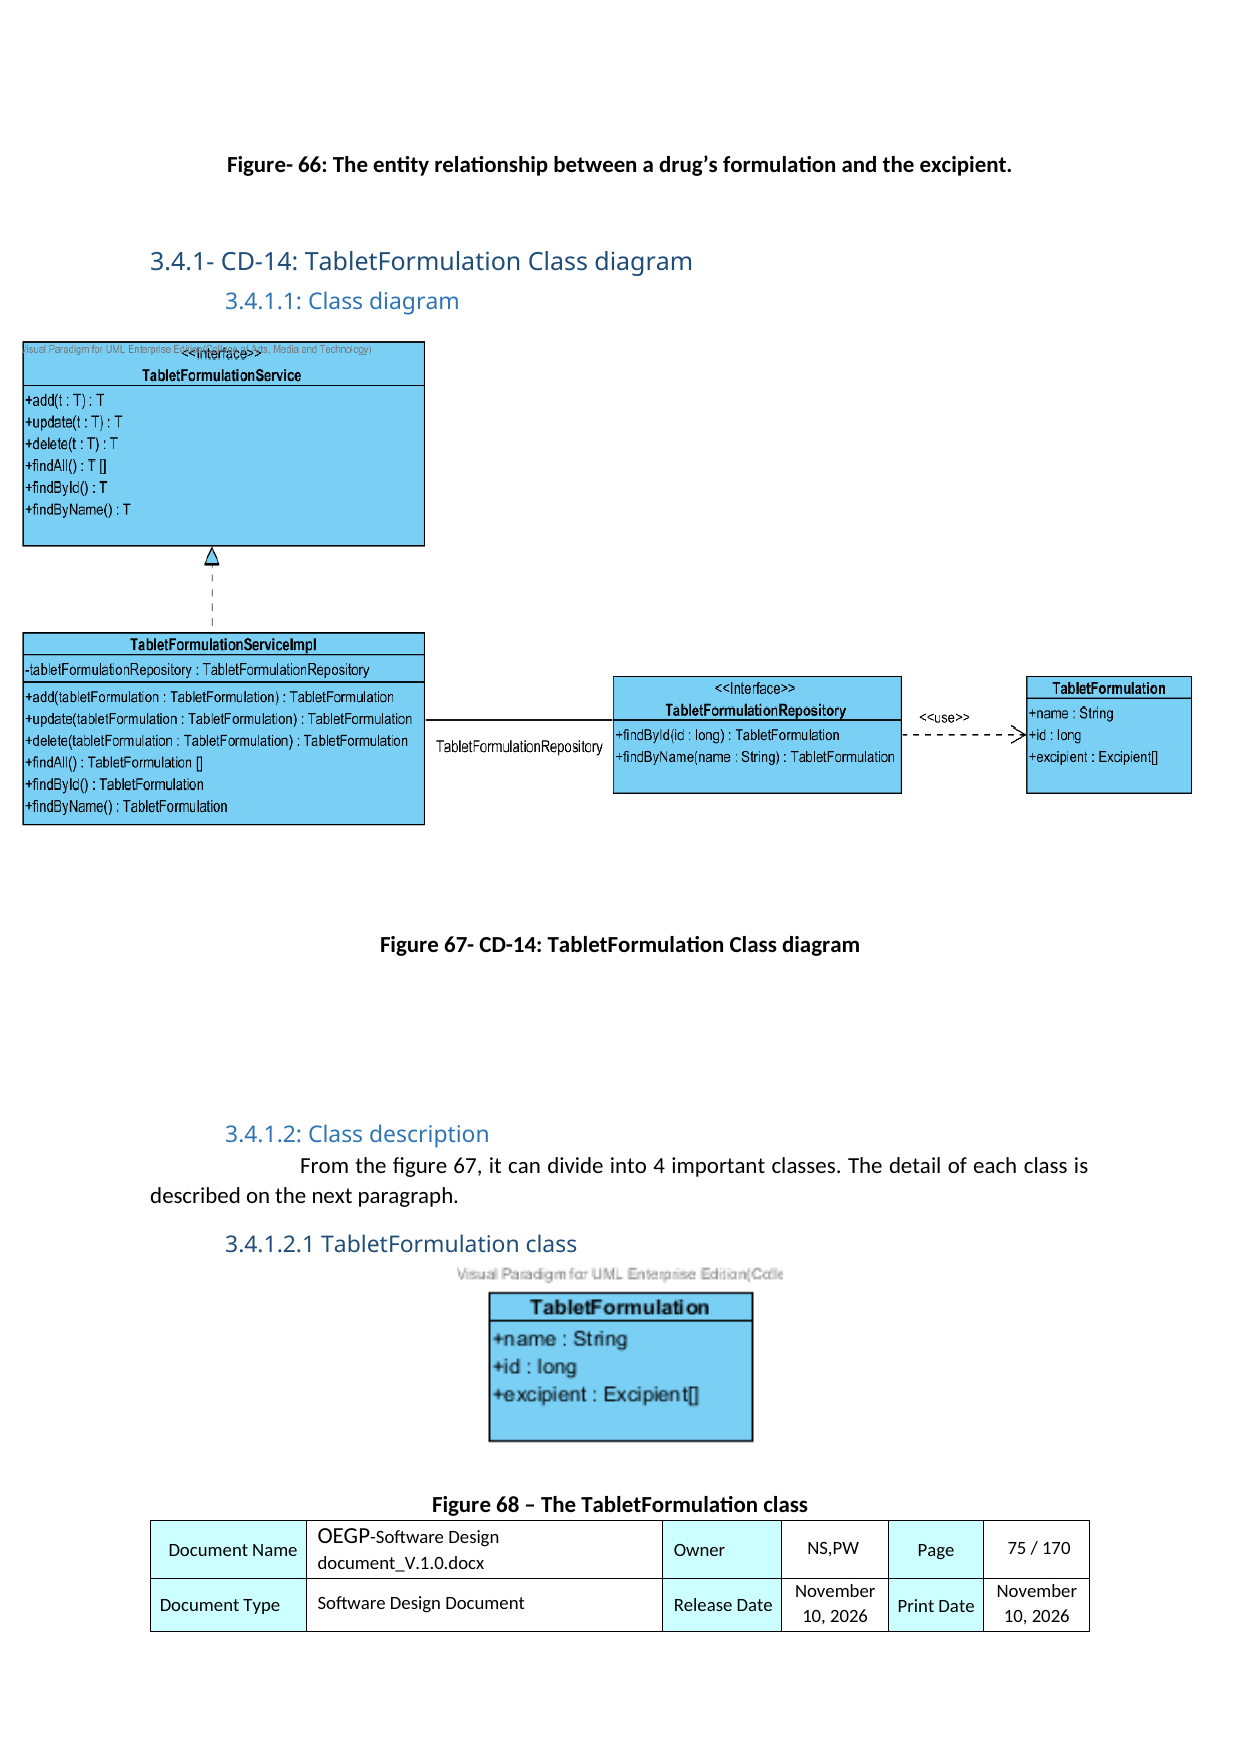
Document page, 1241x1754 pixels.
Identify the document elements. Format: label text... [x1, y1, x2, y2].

text Figure 67- CD-14: TabletFormulation Class diagram [150, 930, 1090, 958]
text From the figure 67, it can divide into 4 important classes. The detail of each class is described on the next paragraph. [150, 1151, 1090, 1209]
subtitle 3.4.1.2: Class description [150, 1117, 1090, 1149]
picture [20, 339, 1192, 828]
picture [457, 1262, 783, 1472]
text Figure 68 – The TabletFormulation class [150, 1490, 1090, 1518]
subtitle 3.4.1- CD-14: TabletFormulation Class diagram [150, 244, 1090, 278]
subtitle 3.4.1.1: Class diagram [150, 285, 1090, 316]
subtitle 3.4.1.2.1 TabletFormulation class [150, 1228, 1090, 1259]
text Figure- 66: The entity relationship between a drug’s formulation and the excipient. [150, 150, 1090, 178]
